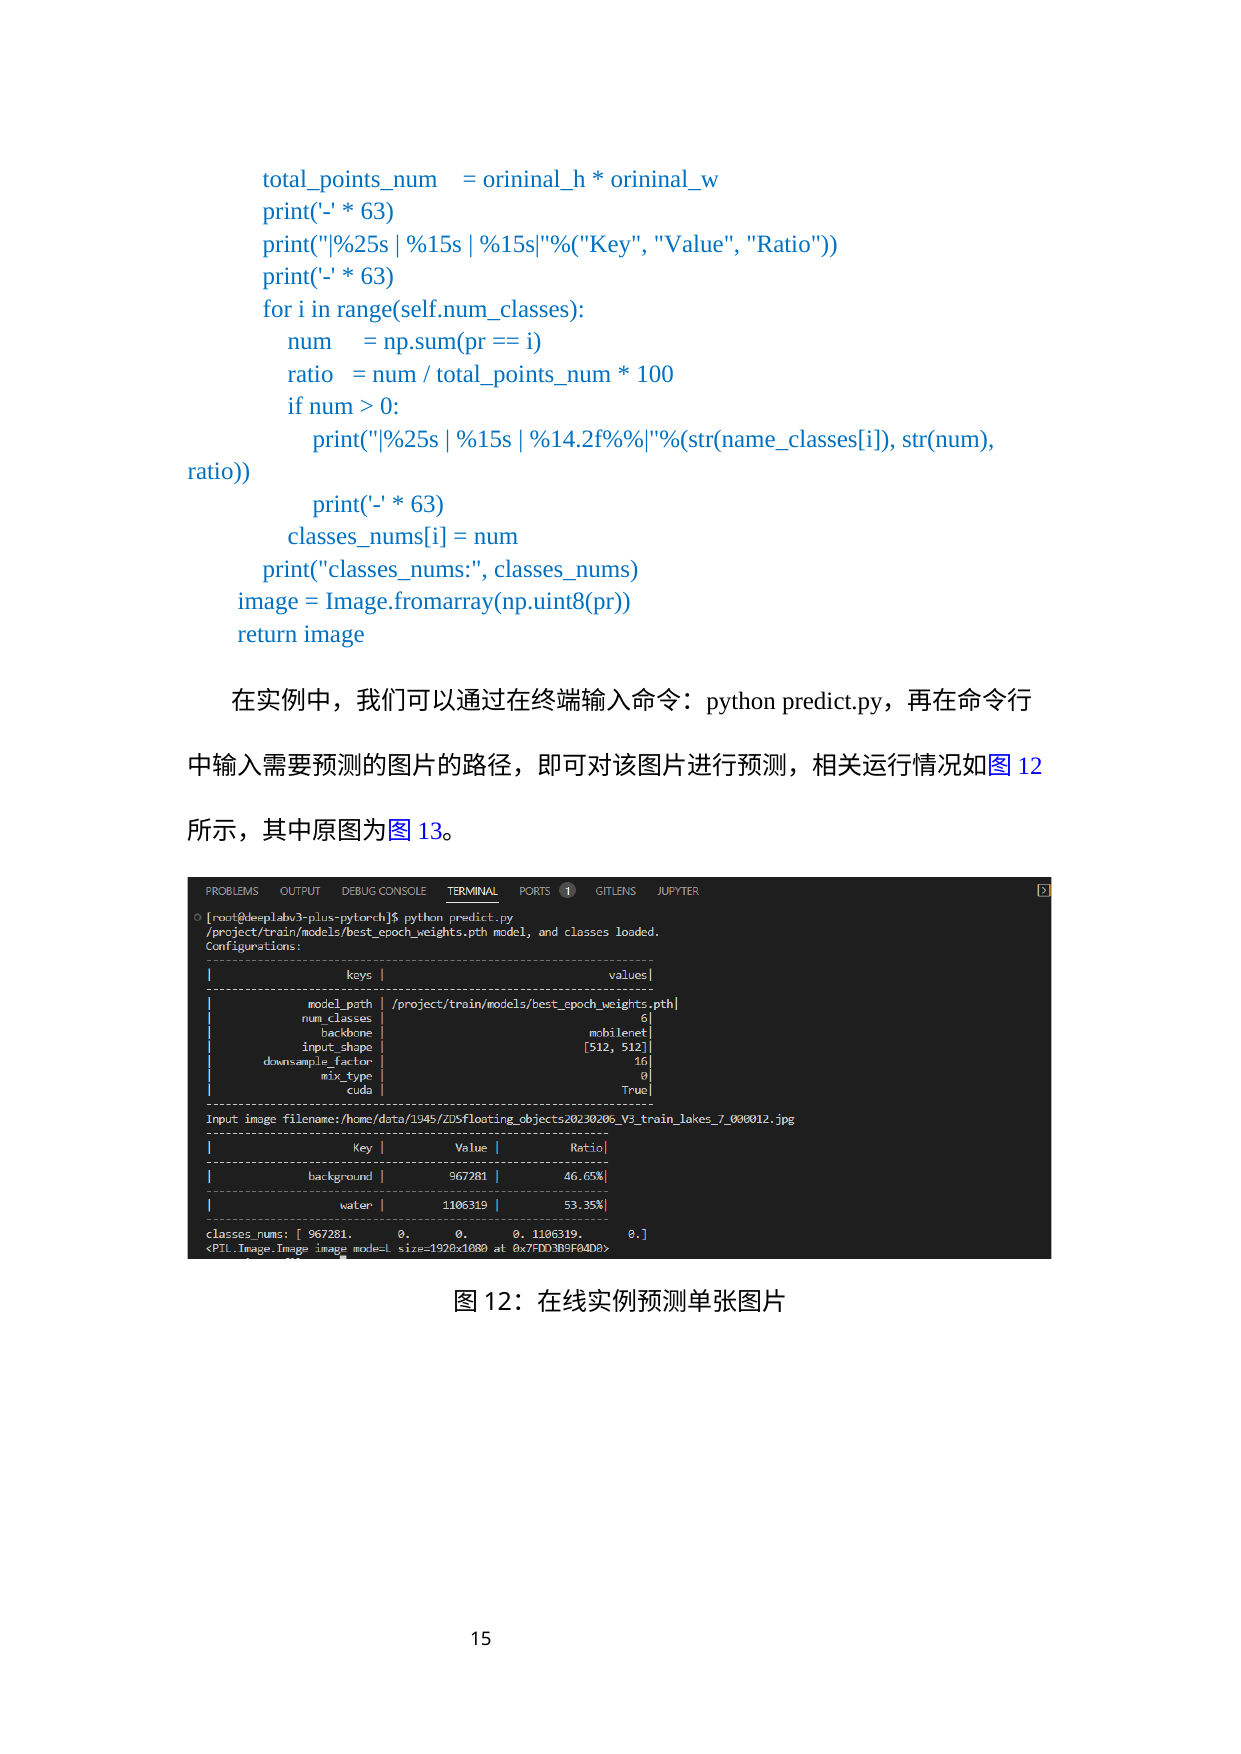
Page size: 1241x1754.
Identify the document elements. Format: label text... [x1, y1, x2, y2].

text classes_nums[i] = num [187, 519, 1053, 552]
text image = Image.fromarray(np.uint8(pr)) [187, 584, 1053, 617]
text print('-' * 63) [187, 194, 1053, 227]
text 图12：在线实例预测单张图片 [187, 1267, 1053, 1332]
text for i in range(self.num_classes): [187, 292, 1053, 324]
text print("|%25s | %15s | %14.2f%%|"%(str(name_classes[i]), str(num), ratio)) [187, 422, 1053, 487]
text print('-' * 63) [187, 487, 1053, 519]
text print("classes_nums:", classes_nums) [187, 552, 1053, 584]
text if num > 0: [187, 389, 1053, 422]
text total_points_num = orininal_h * orininal_w [187, 162, 1053, 194]
text return image [187, 617, 1053, 649]
text ratio = num / total_points_num * 100 [187, 357, 1053, 389]
text print("|%25s | %15s | %15s|"%("Key", "Value", "Ratio")) [187, 227, 1053, 259]
text num = np.sum(pr == i) [187, 324, 1053, 357]
text print('-' * 63) [187, 259, 1053, 292]
picture [187, 877, 1052, 1259]
text 在实例中，我们可以通过在终端输入命令：python predict.py，再在命令行中输入需要预测的图片的路径，即可对该图片进行预测，相关运行情况如图12所示，其中原图为图13。 [187, 666, 1053, 861]
